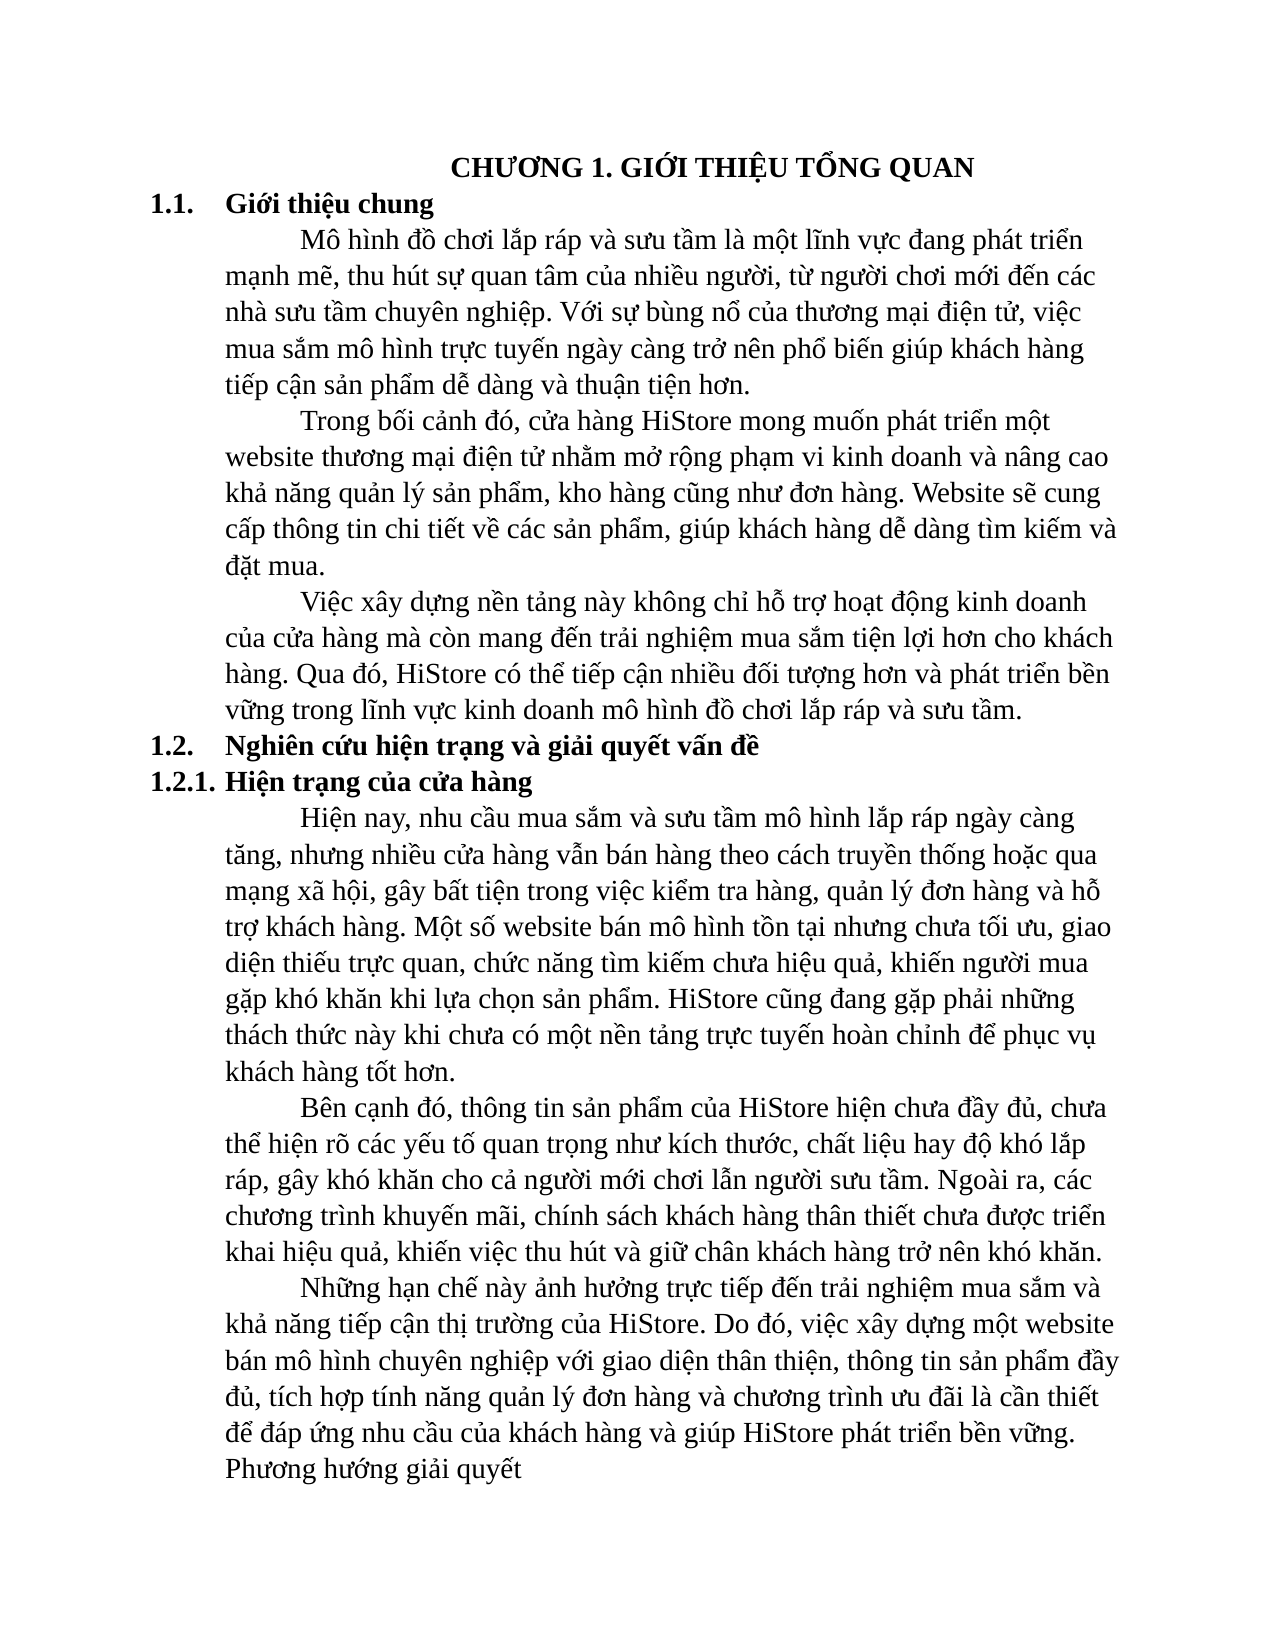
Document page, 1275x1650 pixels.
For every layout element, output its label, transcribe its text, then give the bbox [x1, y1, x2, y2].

list Việc xây dựng nền tảng này không chỉ hỗ trợ hoạt động kinh doanh của cửa hàng mà còn mang đến trải nghiệm mua sắm tiện lợi hơn cho khách hàng. Qua đó, HiStore có thể tiếp cận nhiều đối tượng hơn và phát triển bền vững trong lĩnh vực kinh doanh mô hình đồ chơi lắp ráp và sưu tầm. [225, 584, 1125, 726]
list Nghiên cứu hiện trạng và giải quyết vấn đề [150, 728, 1125, 762]
list Trong bối cảnh đó, cửa hàng HiStore mong muốn phát triển một website thương mại điện tử nhằm mở rộng phạm vi kinh doanh và nâng cao khả năng quản lý sản phẩm, kho hàng cũng như đơn hàng. Website sẽ cung cấp thông tin chi tiết về các sản phẩm, giúp khách hàng dễ dàng tìm kiếm và đặt mua. [225, 403, 1125, 581]
list Phương hướng giải quyết [225, 1451, 1125, 1485]
list Hiện nay, nhu cầu mua sắm và sưu tầm mô hình lắp ráp ngày càng tăng, nhưng nhiều cửa hàng vẫn bán hàng theo cách truyền thống hoặc qua mạng xã hội, gây bất tiện trong việc kiểm tra hàng, quản lý đơn hàng và hỗ trợ khách hàng. Một số website bán mô hình tồn tại nhưng chưa tối ưu, giao diện thiếu trực quan, chức năng tìm kiếm chưa hiệu quả, khiến người mua gặp khó khăn khi lựa chọn sản phẩm. HiStore cũng đang gặp phải những thách thức này khi chưa có một nền tảng trực tuyến hoàn chỉnh để phục vụ khách hàng tốt hơn. [225, 801, 1125, 1087]
list CHƯƠNG 1. GIỚI THIỆU TỔNG QUAN [225, 150, 1125, 183]
list Bên cạnh đó, thông tin sản phẩm của HiStore hiện chưa đầy đủ, chưa thể hiện rõ các yếu tố quan trọng như kích thước, chất liệu hay độ khó lắp ráp, gây khó khăn cho cả người mới chơi lẫn người sưu tầm. Ngoài ra, các chương trình khuyến mãi, chính sách khách hàng thân thiết chưa được triển khai hiệu quả, khiến việc thu hút và giữ chân khách hàng trở nên khó khăn. [225, 1090, 1125, 1268]
list Những hạn chế này ảnh hưởng trực tiếp đến trải nghiệm mua sắm và khả năng tiếp cận thị trường của HiStore. Do đó, việc xây dựng một website bán mô hình chuyên nghiệp với giao diện thân thiện, thông tin sản phẩm đầy đủ, tích hợp tính năng quản lý đơn hàng và chương trình ưu đãi là cần thiết để đáp ứng nhu cầu của khách hàng và giúp HiStore phát triển bền vững. [225, 1271, 1125, 1449]
list Mô hình đồ chơi lắp ráp và sưu tầm là một lĩnh vực đang phát triển mạnh mẽ, thu hút sự quan tâm của nhiều người, từ người chơi mới đến các nhà sưu tầm chuyên nghiệp. Với sự bùng nổ của thương mại điện tử, việc mua sắm mô hình trực tuyến ngày càng trở nên phổ biến giúp khách hàng tiếp cận sản phẩm dễ dàng và thuận tiện hơn. [225, 222, 1125, 400]
list Hiện trạng của cửa hàng [150, 764, 1125, 798]
list Giới thiệu chung [150, 186, 1125, 220]
